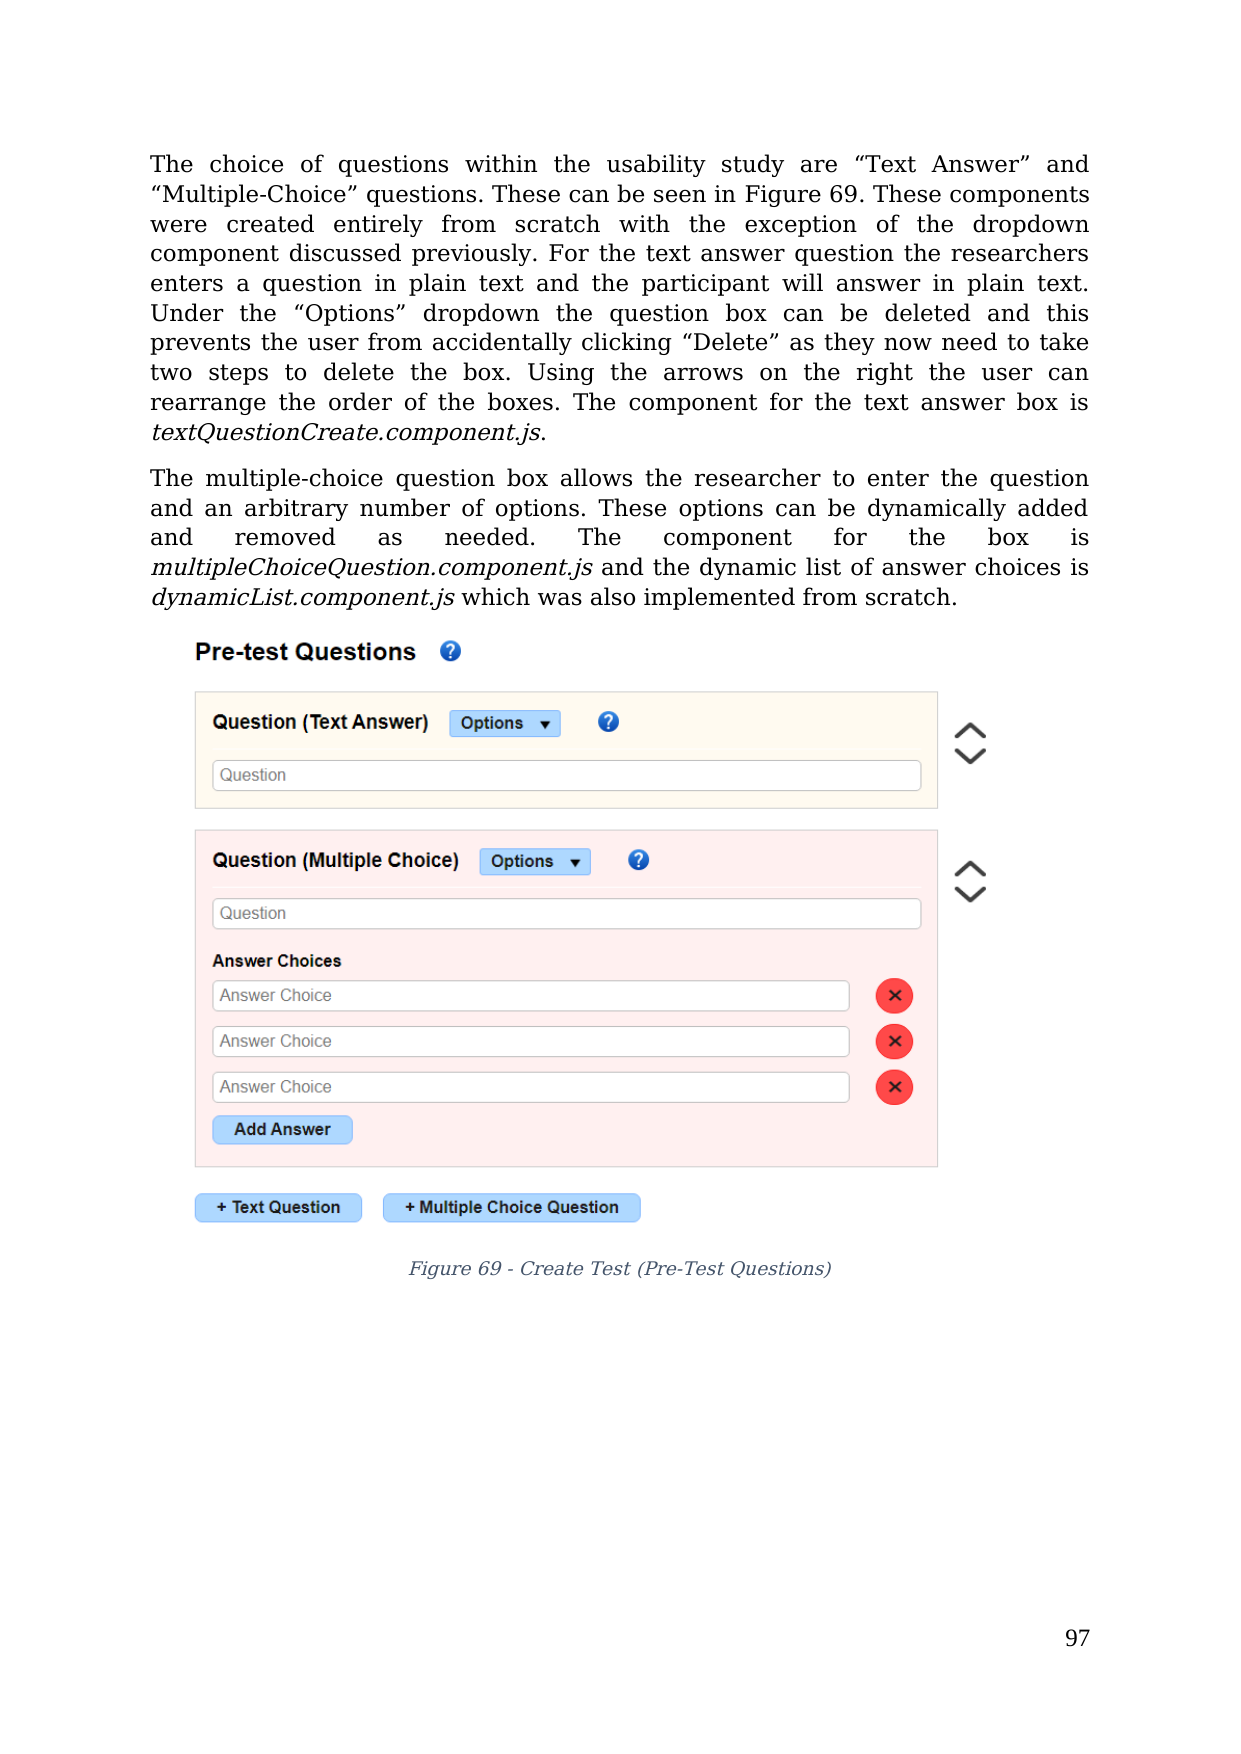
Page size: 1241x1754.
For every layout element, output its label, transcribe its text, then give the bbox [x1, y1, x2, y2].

text Figure 69 - Create Test (Pre-Test Questions) [150, 1257, 1090, 1279]
text The choice of questions within the usability study are “Text Answer” and “Multiple-Choice” questions. These can be seen in Figure 69. These components were created entirely from scratch with the exception of the dropdown component discussed previously. For the text answer question the researchers enters a question in plain text and the participant will answer in plain text. Under the “Options” dropdown the question box can be deleted and this prevents the user from accidentally clicking “Delete” as they now need to take two steps to delete the box. Using the arrows on the right the user can rearrange the order of the boxes. The component for the text answer box is textQuestionCreate.component.js. [150, 150, 1090, 445]
picture [174, 628, 1066, 1238]
text The multiple-choice question box allows the researcher to enter the question and an arbitrary number of options. These options can be dynamically added and removed as needed. The component for the box is multipleChoiceQuestion.component.js and the dynamic list of answer choices is dynamicList.component.js which was also implemented from scratch. [150, 463, 1090, 610]
